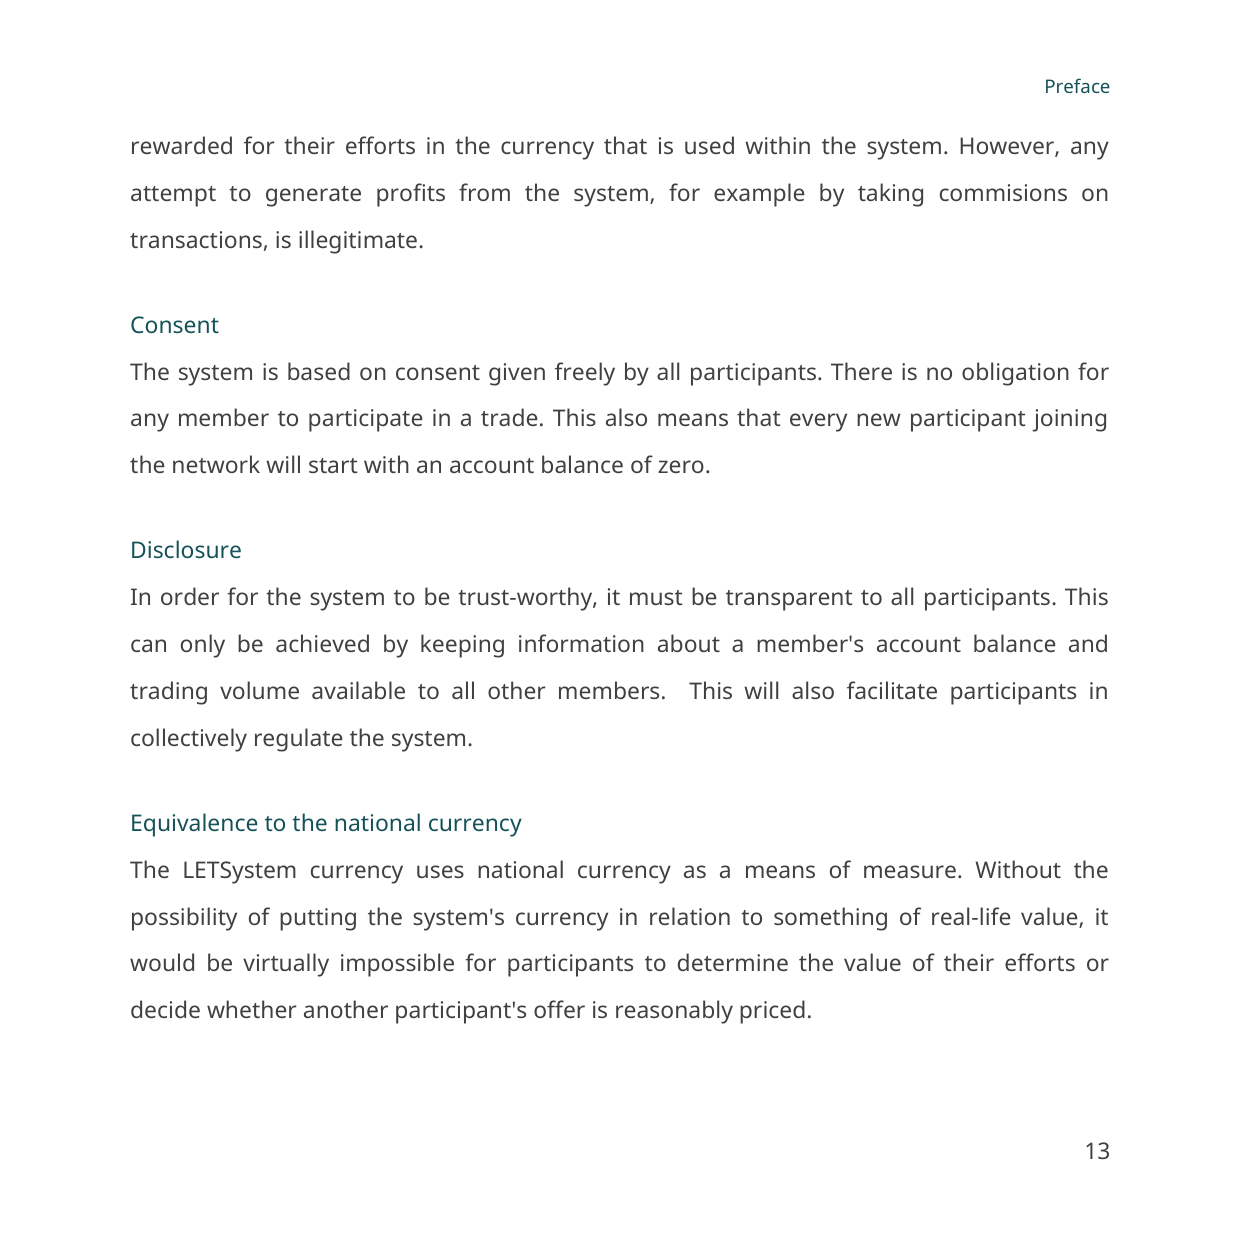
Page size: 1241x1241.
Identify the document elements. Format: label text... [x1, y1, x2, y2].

text In order for the system to be trust-worthy, it must be transparent to all participants. This can only be achieved by keeping information about a member's account balance and trading volume available to all other members. This will also facilitate participants in collectively regulate the system. [130, 581, 1110, 753]
text The LETSystem currency uses national currency as a means of measure. Without the possibility of putting the system's currency in relation to something of real-life value, it would be virtually impossible for participants to determine the value of their efforts or decide whether another participant's offer is reasonably priced. [130, 854, 1110, 1026]
list Consent [130, 309, 1110, 340]
text The system is based on consent given freely by all participants. There is no obligation for any member to participate in a trade. This also means that every new participant joining the network will start with an account balance of zero. [130, 356, 1110, 481]
list Equivalence to the national currency [130, 807, 1110, 838]
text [130, 130, 1110, 255]
list Disclosure [130, 534, 1110, 566]
